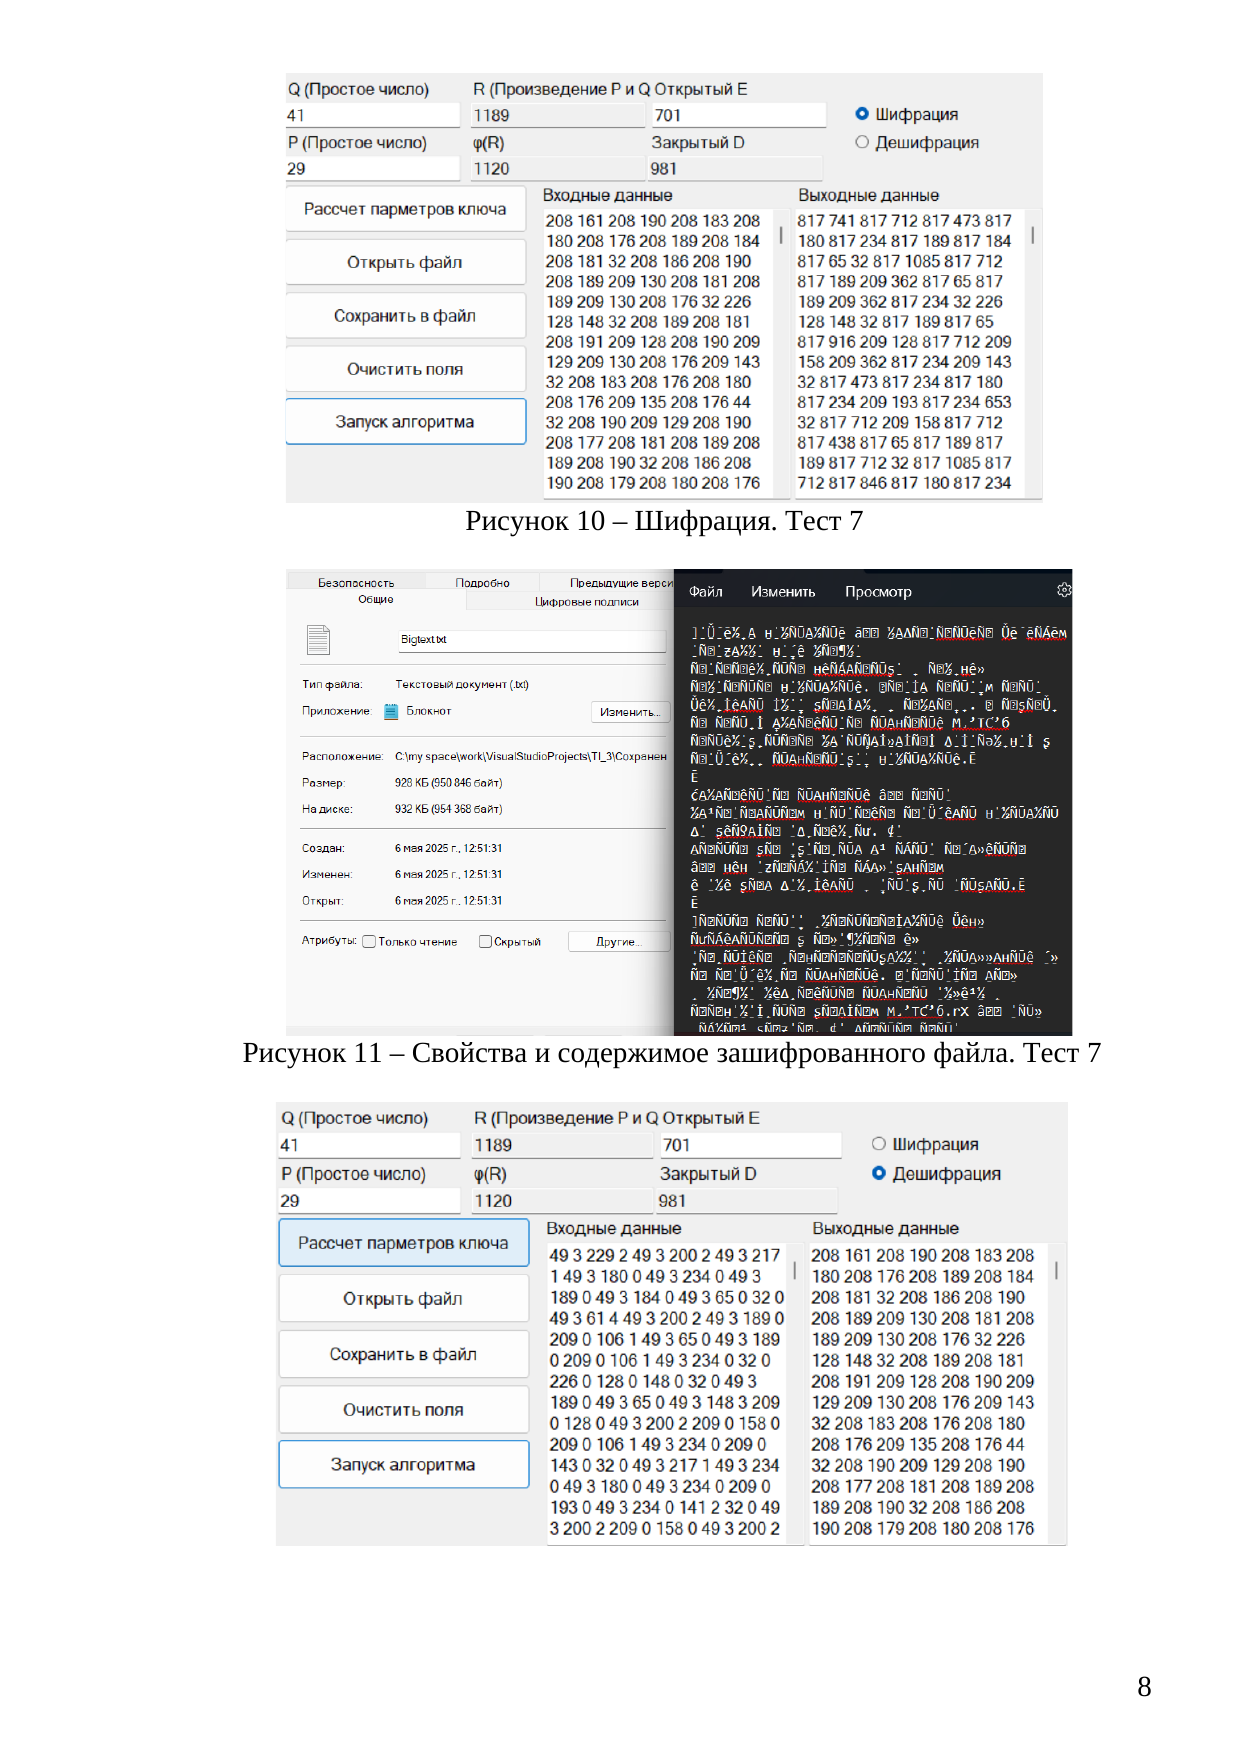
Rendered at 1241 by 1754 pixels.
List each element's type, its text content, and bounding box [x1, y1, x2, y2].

picture [275, 1102, 1068, 1546]
text Рисунок 10 – Шифрация. Тест 7 [177, 503, 1152, 536]
picture [286, 569, 1073, 1036]
picture [285, 73, 1043, 503]
text Рисунок 11 – Свойства и содержимое зашифрованного файла. Тест 7 [177, 1036, 1152, 1069]
